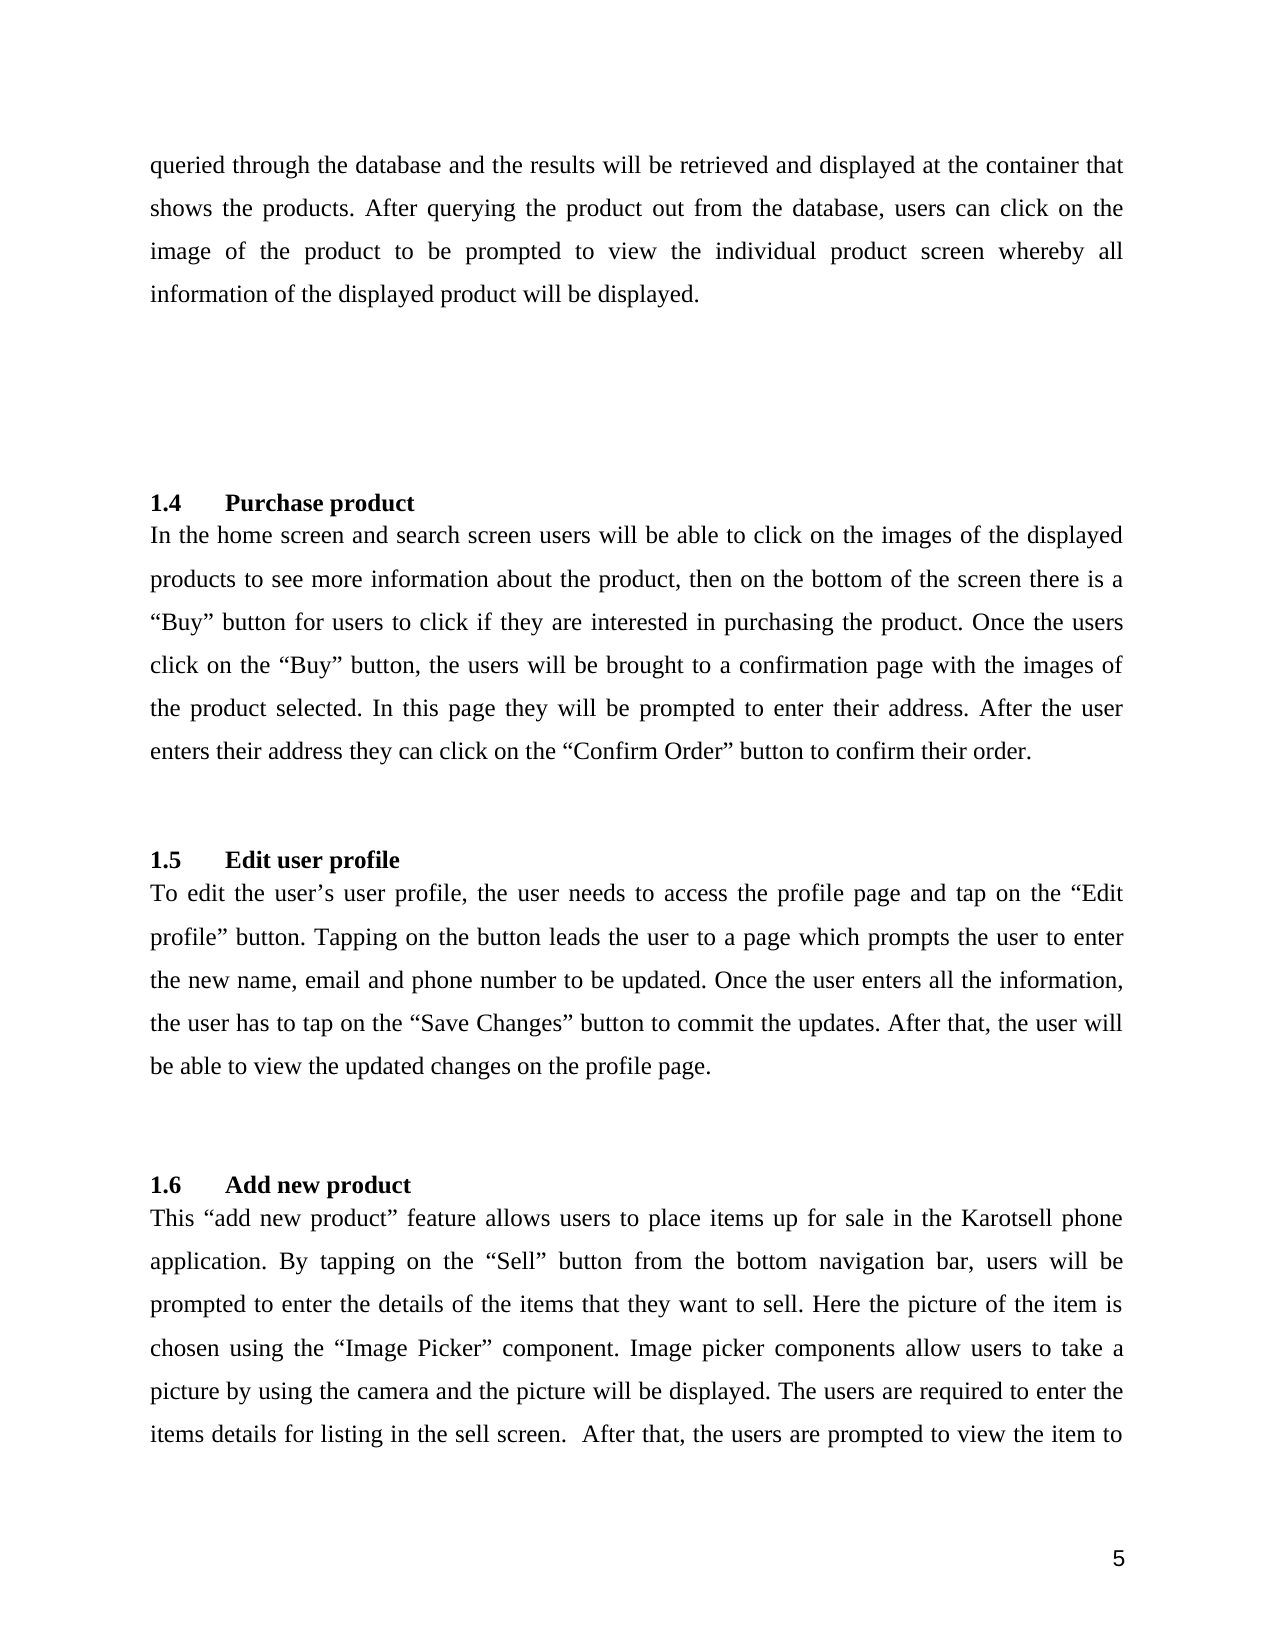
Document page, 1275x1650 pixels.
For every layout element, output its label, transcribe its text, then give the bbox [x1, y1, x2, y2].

text 1.5 Edit user profile [150, 845, 1125, 874]
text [150, 150, 1125, 308]
text 1.4 Purchase product [150, 488, 1125, 516]
text To edit the user’s user profile, the user needs to access the profile page and tap on the “Edit profile” button. Tapping on the button leads the user to a page which prompts the user to enter the new name, email and phone number to be updated. Once the user enters all the information, the user has to tap on the “Save Changes” button to commit the updates. After that, the user will be able to view the updated changes on the profile page. [150, 878, 1125, 1080]
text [150, 1203, 1125, 1448]
text 1.6 Add new product [150, 1170, 1125, 1199]
text In the home screen and search screen users will be able to click on the images of the displayed products to see more information about the product, then on the bottom of the screen there is a “Buy” button for users to click if they are interested in purchasing the product. Once the users click on the “Buy” button, the users will be brought to a confirmation page with the images of the product selected. In this page they will be prompted to enter their address. After the user enters their address they can click on the “Confirm Order” button to confirm their order. [150, 521, 1125, 765]
